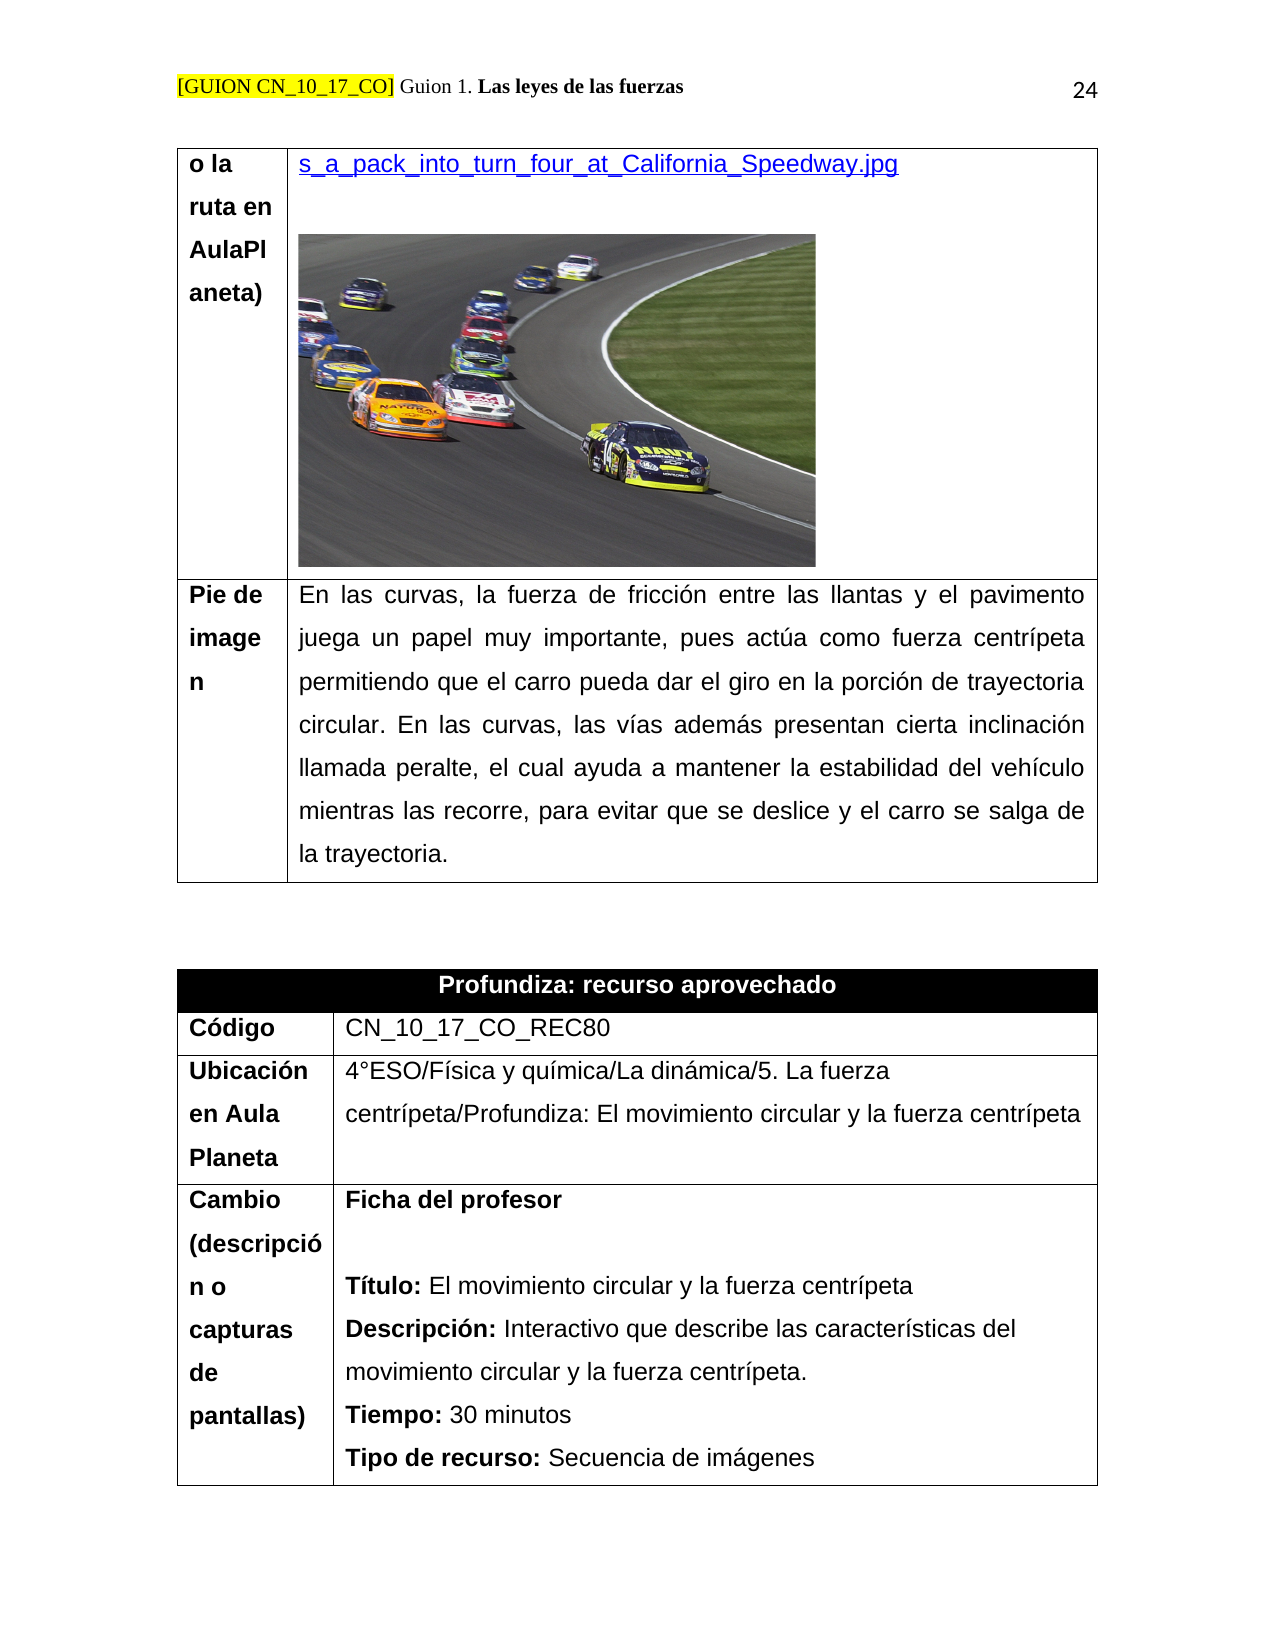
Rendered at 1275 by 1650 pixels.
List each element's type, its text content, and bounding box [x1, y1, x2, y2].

table_cell 4°ESO/Física y química/La dinámica/5. La fuerza centrípeta/Profundiza: El movimiento circular y la fuerza centrípeta [334, 1056, 1097, 1184]
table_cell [178, 1185, 333, 1485]
picture [298, 234, 816, 567]
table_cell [334, 1185, 1097, 1485]
table_cell En las curvas, la fuerza de fricción entre las llantas y el pavimento juega un papel muy importante, pues actúa como fuerza centrípeta permitiendo que el carro pueda dar el giro en la porción de trayectoria circular. En las curvas, las vías además presentan cierta inclinación llamada peralte, el cual ayuda a mantener la estabilidad del vehículo mientras las recorre, para evitar que se deslice y el carro se salga de la trayectoria. [288, 580, 1097, 882]
table_cell CN_10_17_CO_REC80 [334, 1013, 1097, 1055]
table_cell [178, 149, 287, 579]
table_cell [288, 149, 1097, 579]
table_header Profundiza: recurso aprovechado [178, 970, 1097, 1012]
table_cell Código [178, 1013, 333, 1055]
table_cell Ubicación en Aula Planeta [178, 1056, 333, 1184]
table_cell Pie de imagen [178, 580, 287, 882]
